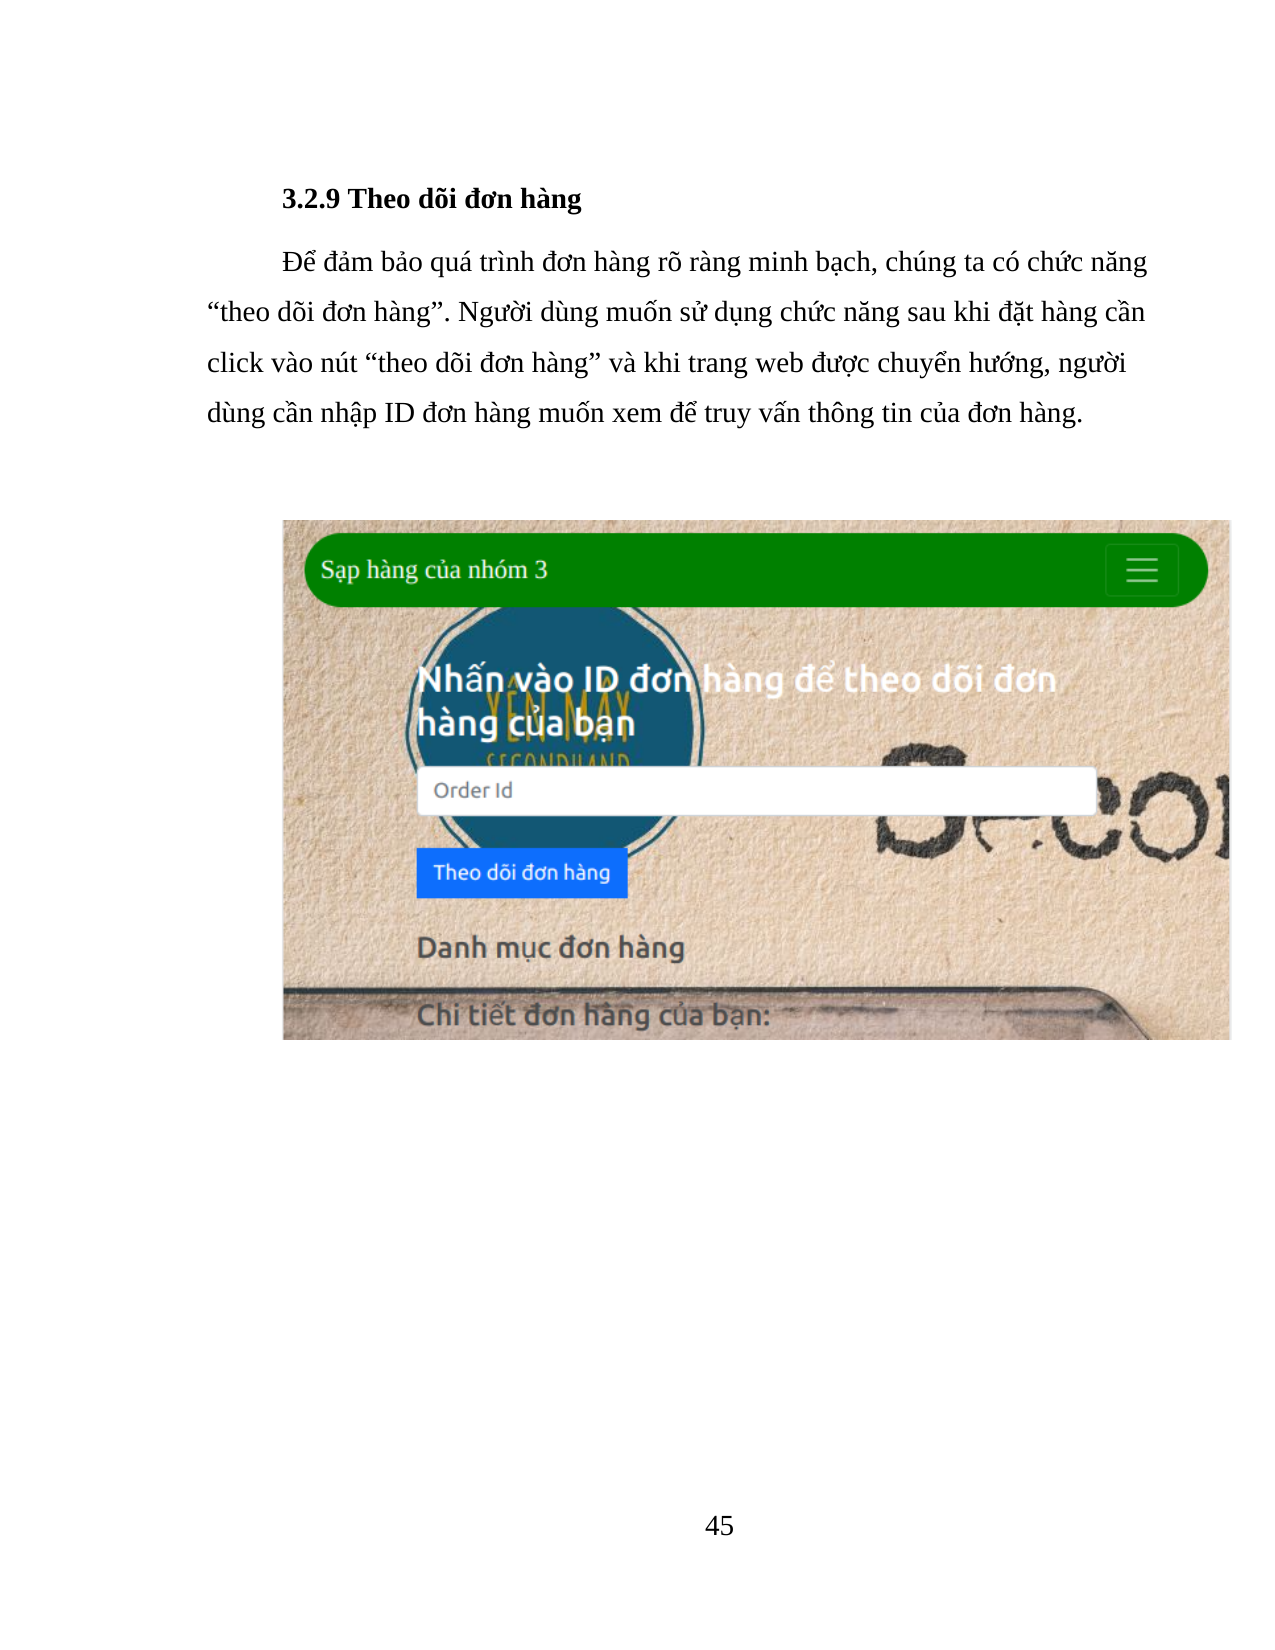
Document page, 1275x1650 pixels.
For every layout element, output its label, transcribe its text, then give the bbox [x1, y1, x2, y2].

text Để đảm bảo quá trình đơn hàng rõ ràng minh bạch, chúng ta có chức năng “theo dõi đơn hàng”. Người dùng muốn sử dụng chức năng sau khi đặt hàng cần click vào nút “theo dõi đơn hàng” và khi trang web được chuyển hướng, người dùng cần nhập ID đơn hàng muốn xem để truy vấn thông tin của đơn hàng. [207, 244, 1157, 429]
picture [281, 520, 1232, 1040]
subtitle 3.2.9 Theo dõi đơn hàng [207, 181, 1157, 215]
